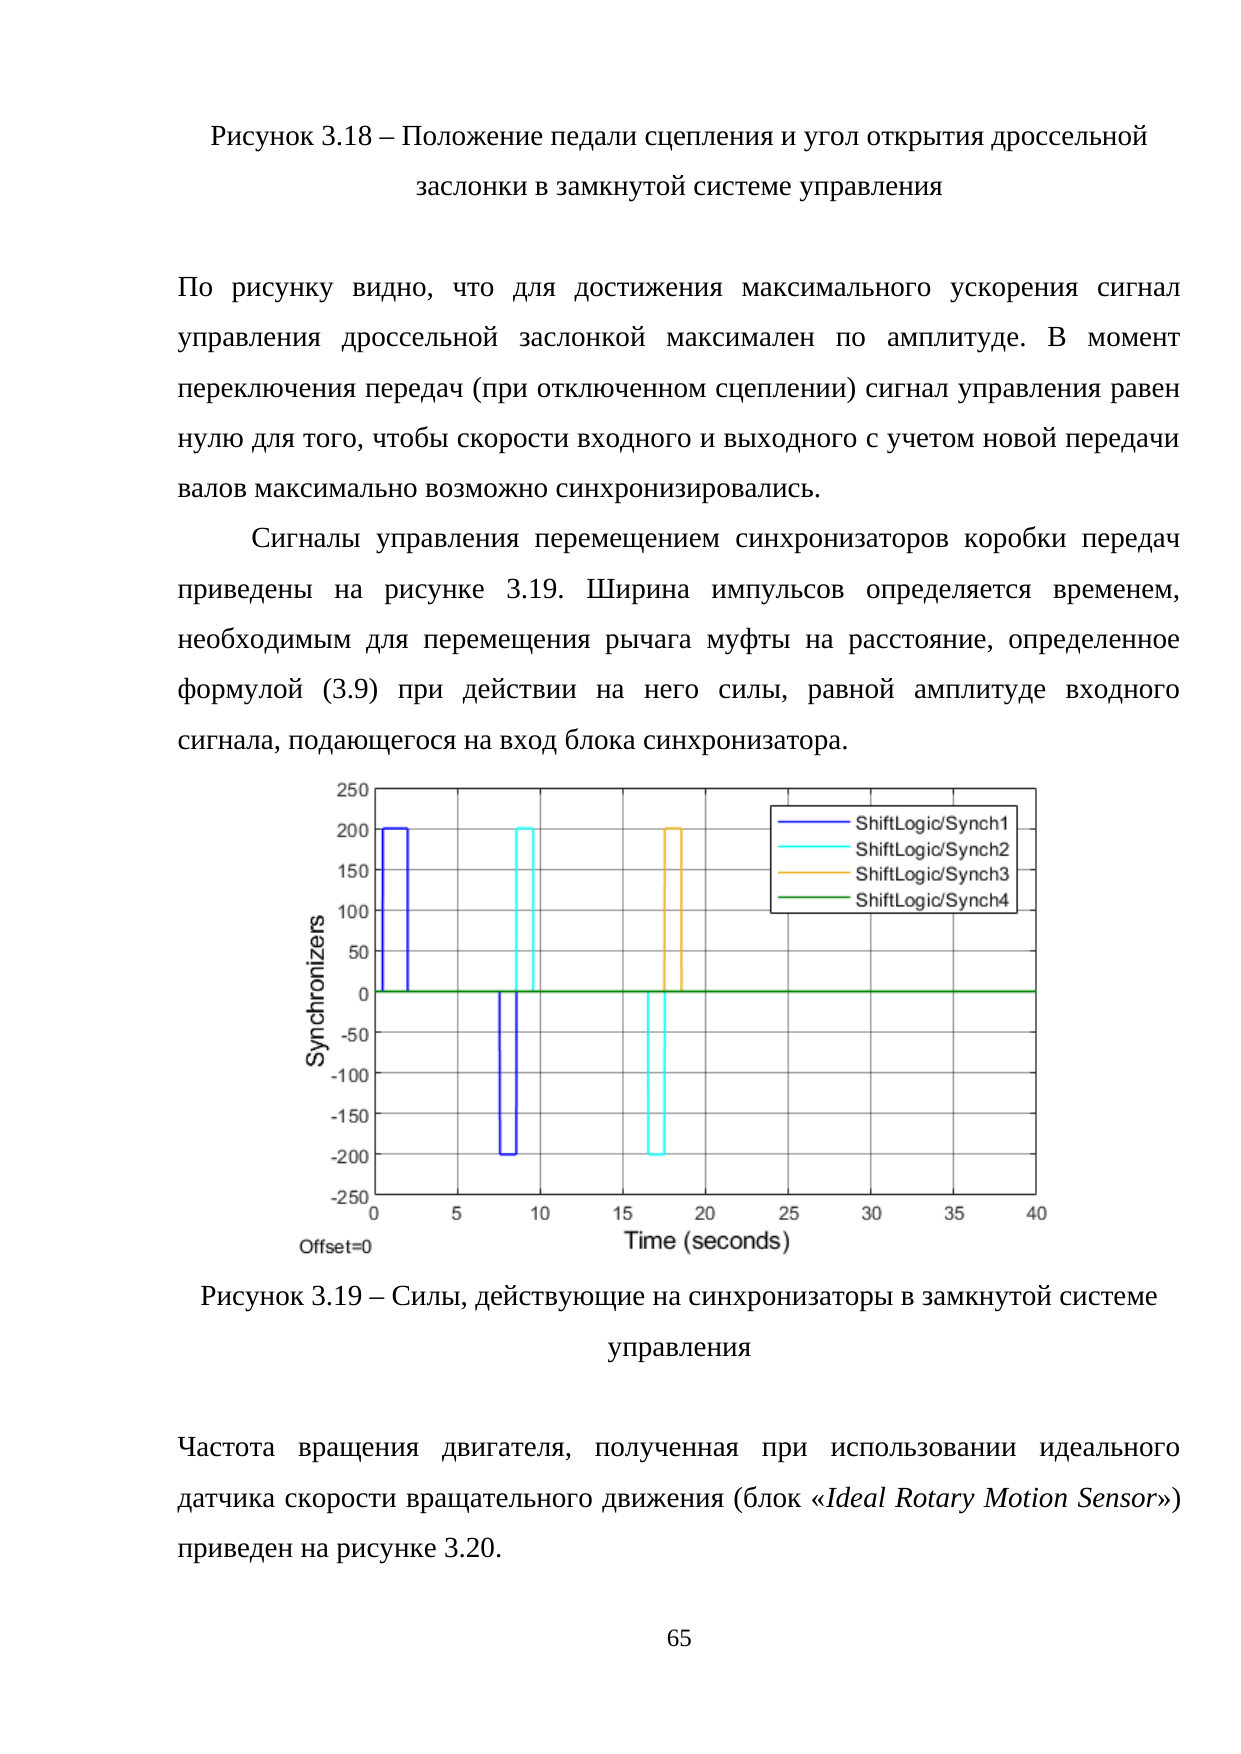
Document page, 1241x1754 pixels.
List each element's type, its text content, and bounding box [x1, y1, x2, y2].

text Сигналы управления перемещением синхронизаторов коробки передач приведены на рисунке 3.19. Ширина импульсов определяется временем, необходимым для перемещения рычага муфты на расстояние, определенное формулой (3.9) при действии на него силы, равной амплитуде входного сигнала, подающегося на вход блока синхронизатора. [177, 521, 1181, 755]
text Частота вращения двигателя, полученная при использовании идеального датчика скорости вращательного движения (блок «Ideal Rotary Motion Sensor») приведен на рисунке 3.20. [177, 1429, 1181, 1564]
text Рисунок 3.19 – Силы, действующие на синхронизаторы в замкнутой системе управления [177, 1278, 1181, 1362]
text Рисунок 3.18 – Положение педали сцепления и угол открытия дроссельной заслонки в замкнутой системе управления [177, 118, 1181, 202]
picture [295, 772, 1063, 1265]
text По рисунку видно, что для достижения максимального ускорения сигнал управления дроссельной заслонкой максимален по амплитуде. В момент переключения передач (при отключенном сцеплении) сигнал управления равен нулю для того, чтобы скорости входного и выходного с учетом новой передачи валов максимально возможно синхронизировались. [177, 269, 1181, 504]
